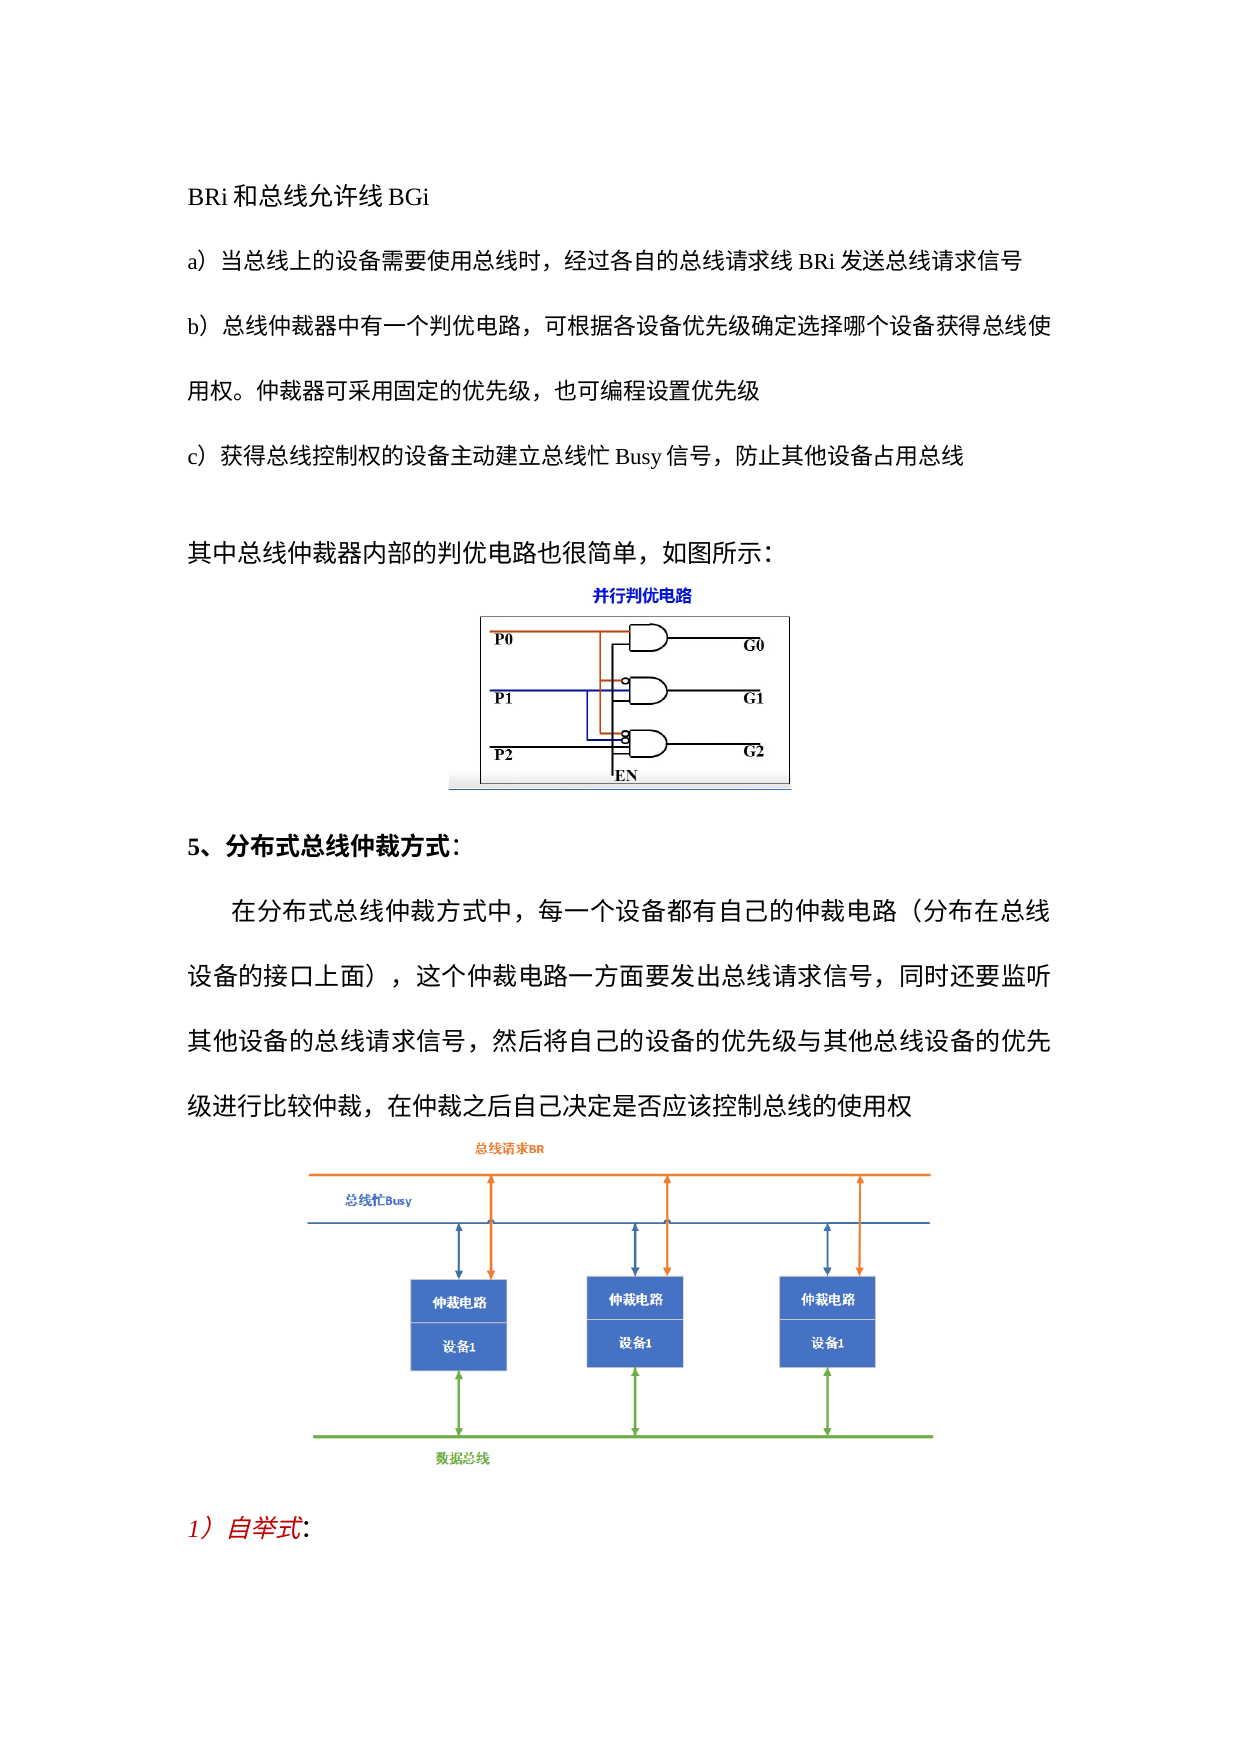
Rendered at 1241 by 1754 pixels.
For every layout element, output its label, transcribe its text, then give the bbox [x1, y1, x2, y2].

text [187, 162, 1053, 227]
picture [306, 1137, 934, 1472]
text 在分布式总线仲裁方式中，每一个设备都有自己的仲裁电路（分布在总线设备的接口上面），这个仲裁电路一方面要发出总线请求信号，同时还要监听其他设备的总线请求信号，然后将自己的设备的优先级与其他总线设备的优先级进行比较仲裁，在仲裁之后自己决定是否应该控制总线的使用权 [187, 877, 1053, 1137]
text c）获得总线控制权的设备主动建立总线忙Busy信号，防止其他设备占用总线 [187, 422, 1053, 487]
text 5、分布式总线仲裁方式： [187, 812, 1053, 877]
text 1）自举式： [187, 1494, 1053, 1559]
text 其中总线仲裁器内部的判优电路也很简单，如图所示： [187, 519, 1053, 584]
picture [448, 584, 792, 790]
text b）总线仲裁器中有一个判优电路，可根据各设备优先级确定选择哪个设备获得总线使用权。仲裁器可采用固定的优先级，也可编程设置优先级 [187, 292, 1053, 422]
text a）当总线上的设备需要使用总线时，经过各自的总线请求线BRi发送总线请求信号 [187, 227, 1053, 292]
